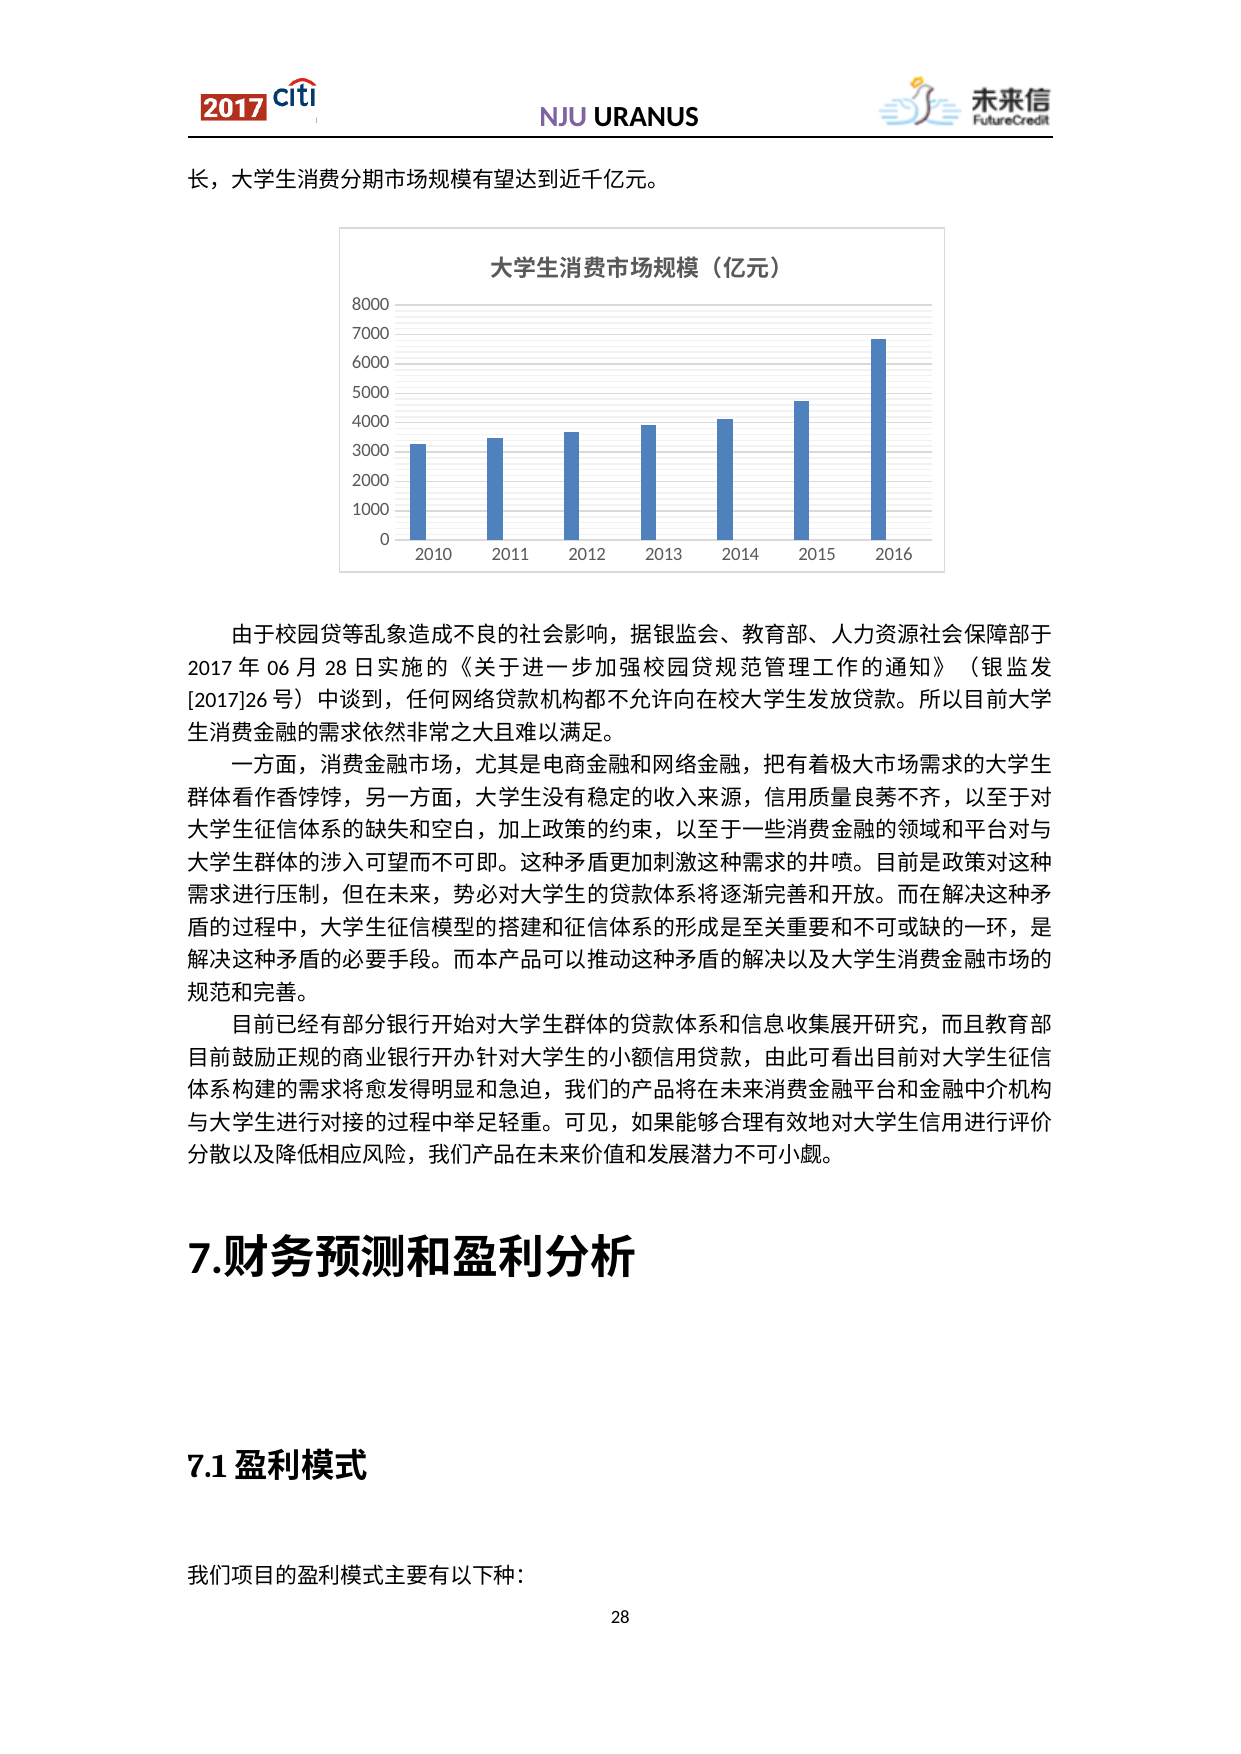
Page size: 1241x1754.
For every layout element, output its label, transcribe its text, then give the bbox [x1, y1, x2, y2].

picture [187, 78, 317, 123]
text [187, 162, 1053, 194]
subtitle 7.财务预测和盈利分析 [187, 1205, 1053, 1302]
subtitle 7.1 盈利模式 [187, 1430, 1053, 1495]
text 目前已经有部分银行开始对大学生群体的贷款体系和信息收集展开研究，而且教育部目前鼓励正规的商业银行开办针对大学生的小额信用贷款，由此可看出目前对大学生征信体系构建的需求将愈发得明显和急迫，我们的产品将在未来消费金融平台和金融中介机构与大学生进行对接的过程中举足轻重。可见，如果能够合理有效地对大学生信用进行评价，分散以及降低相应风险，我们产品在未来价值和发展潜力不可小觑。 [187, 1007, 1053, 1169]
text 由于校园贷等乱象造成不良的社会影响，据银监会、教育部、人力资源社会保障部于2017年06月28日实施的《关于进一步加强校园贷规范管理工作的通知》（银监发[2017]26号）中谈到，任何网络贷款机构都不允许向在校大学生发放贷款。所以目前大学生消费金融的需求依然非常之大且难以满足。 一方面，消费金融市场，尤其是电商金融和网络金融，把有着极大市场需求的大学生群体看作香饽饽，另一方面，大学生没有稳定的收入来源，信用质量良莠不齐，以至于对大学生征信体系的缺失和空白，加上政策的约束，以至于一些消费金融的领域和平台对与大学生群体的涉入可望而不可即。这种矛盾更加刺激这种需求的井喷。目前是政策对这种需求进行压制，但在未来，势必对大学生的贷款体系将逐渐完善和开放。而在解决这种矛盾的过程中，大学生征信模型的搭建和征信体系的形成是至关重要和不可或缺的一环，是解决这种矛盾的必要手段。而本产品可以推动这种矛盾的解决以及大学生消费金融市场的规范和完善。 [187, 617, 1053, 1007]
picture [877, 76, 1053, 127]
text 我们项目的盈利模式主要有以下种： [187, 1557, 1053, 1590]
